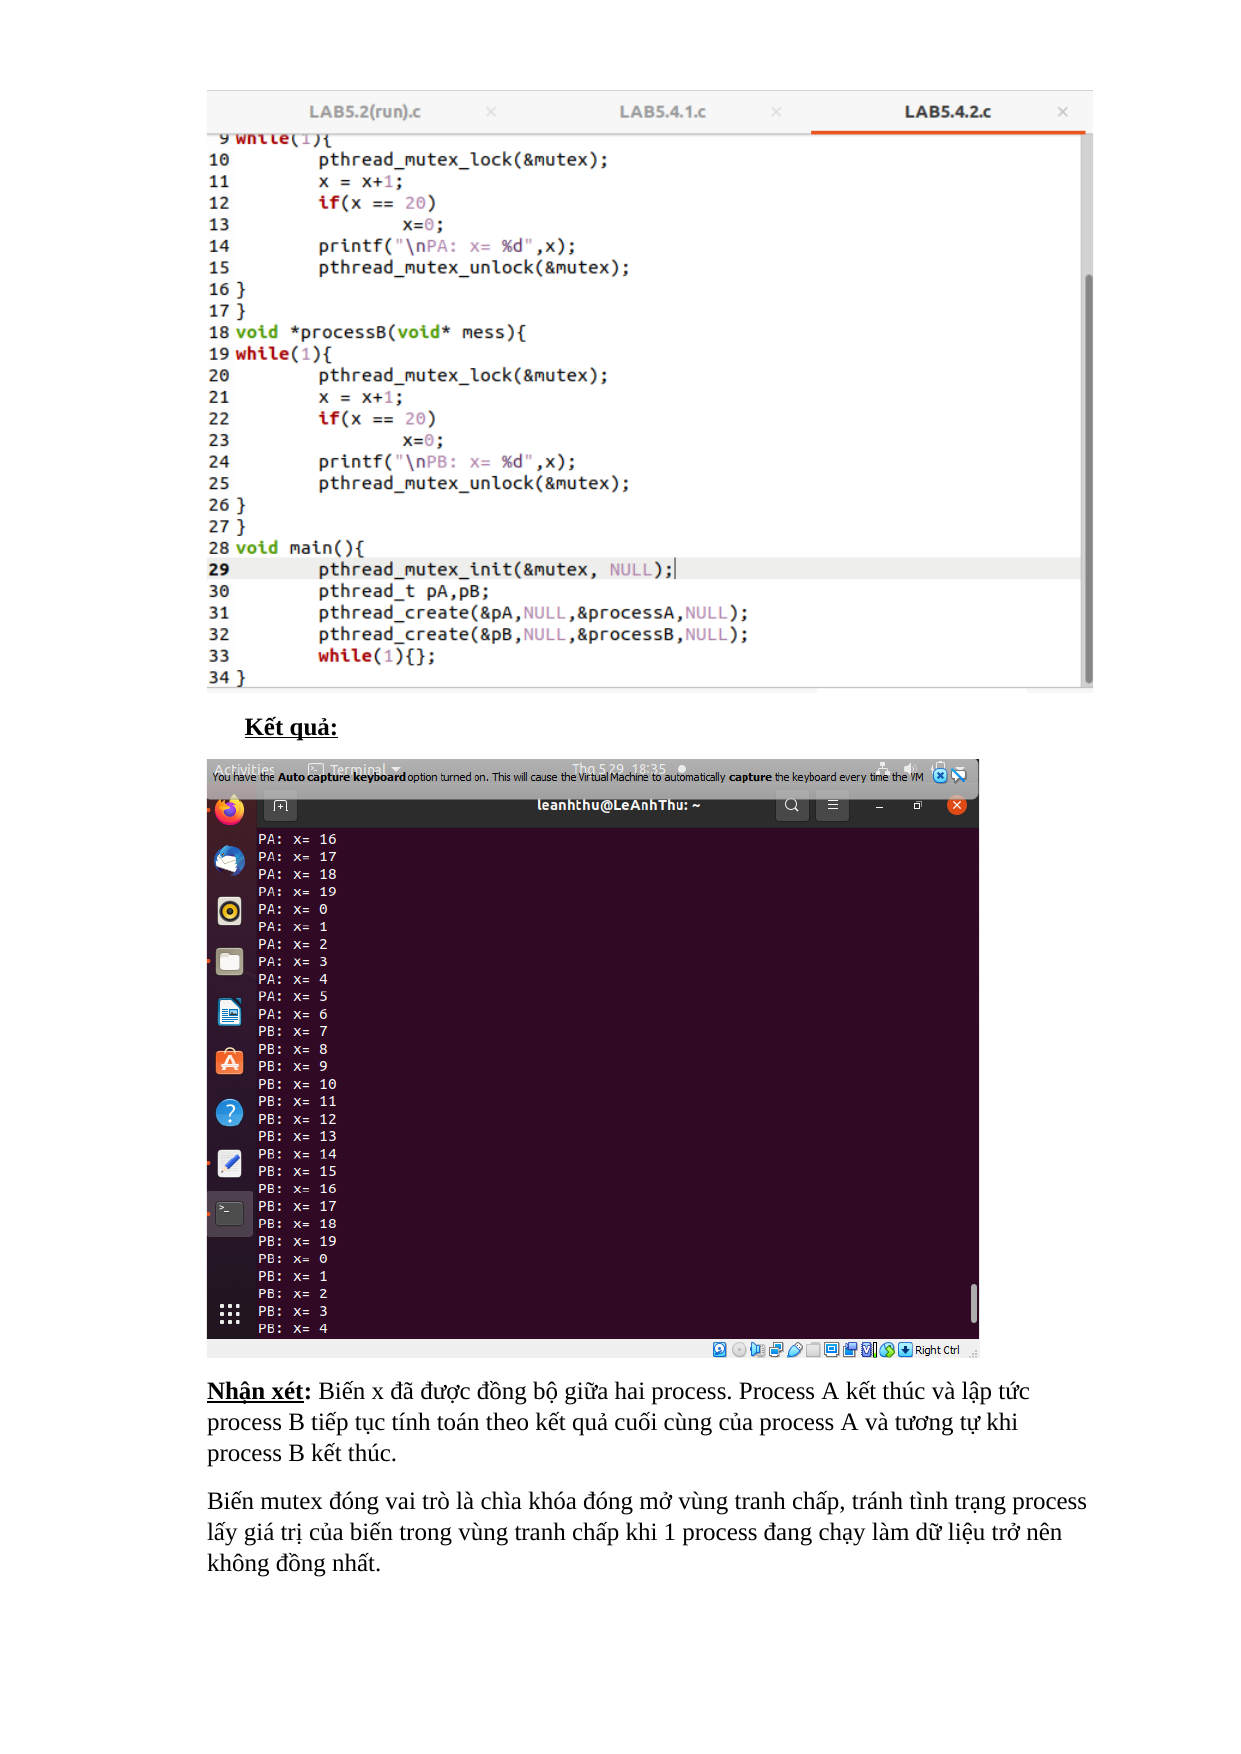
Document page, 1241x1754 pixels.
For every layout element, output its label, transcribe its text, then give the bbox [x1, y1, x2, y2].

text Biến mutex đóng vai trò là chìa khóa đóng mở vùng tranh chấp, tránh tình trạng process lấy giá trị của biến trong vùng tranh chấp khi 1 process đang chạy làm dữ liệu trở nên không đồng nhất. [207, 1486, 1093, 1577]
picture [206, 90, 1094, 693]
text Nhận xét: Biến x đã được đồng bộ giữa hai process. Process A kết thúc và lập tức process B tiếp tục tính toán theo kết quả cuối cùng của process A và tương tự khi process B kết thúc. [207, 1376, 1093, 1467]
text Kết quả: [244, 712, 1093, 740]
picture [206, 759, 980, 1358]
